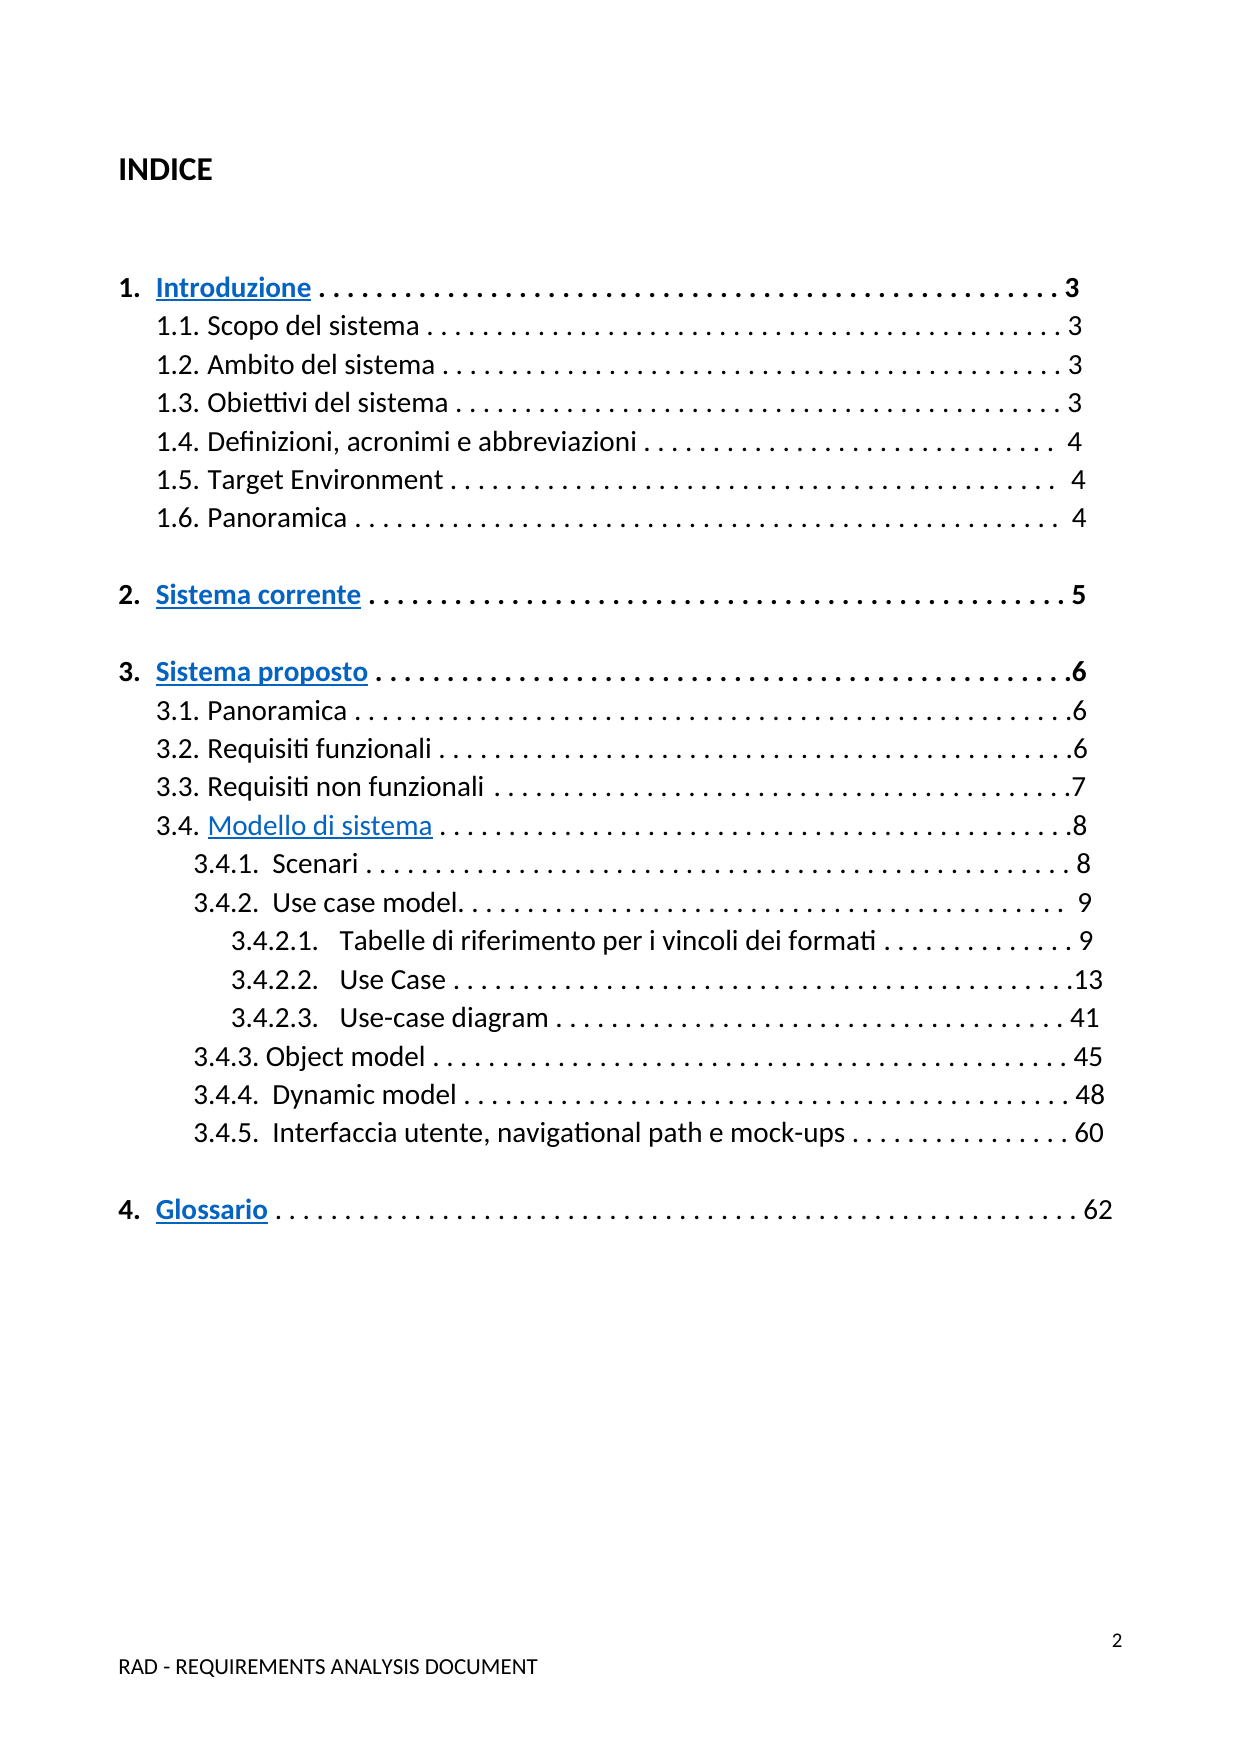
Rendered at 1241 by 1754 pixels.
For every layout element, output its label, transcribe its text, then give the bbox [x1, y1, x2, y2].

list Modello di sistema . . . . . . . . . . . . . . . . . . . . . . . . . . . . . . . . . . . . . . . . . . . . . .8 [156, 807, 1122, 843]
list Use case model. . . . . . . . . . . . . . . . . . . . . . . . . . . . . . . . . . . . . . . . . . . . 9 [193, 884, 1122, 919]
list Glossario . . . . . . . . . . . . . . . . . . . . . . . . . . . . . . . . . . . . . . . . . . . . . . . . . . . . . . . . . . 62 [118, 1191, 1122, 1227]
list Definizioni, acronimi e abbreviazioni . . . . . . . . . . . . . . . . . . . . . . . . . . . . . . 4 [156, 423, 1122, 458]
list Requisiti funzionali . . . . . . . . . . . . . . . . . . . . . . . . . . . . . . . . . . . . . . . . . . . . . .6 [156, 730, 1122, 766]
list Interfaccia utente, navigational path e mock-ups . . . . . . . . . . . . . . . . 60 [193, 1114, 1122, 1150]
text INDICE [118, 148, 1122, 188]
list Obiettivi del sistema . . . . . . . . . . . . . . . . . . . . . . . . . . . . . . . . . . . . . . . . . . . . 3 [156, 384, 1122, 420]
list Scopo del sistema . . . . . . . . . . . . . . . . . . . . . . . . . . . . . . . . . . . . . . . . . . . . . . 3 [156, 307, 1122, 343]
list Introduzione . . . . . . . . . . . . . . . . . . . . . . . . . . . . . . . . . . . . . . . . . . . . . . . . . . . . 3 [118, 269, 1122, 304]
list Panoramica . . . . . . . . . . . . . . . . . . . . . . . . . . . . . . . . . . . . . . . . . . . . . . . . . . . .6 [156, 692, 1122, 727]
list Scenari . . . . . . . . . . . . . . . . . . . . . . . . . . . . . . . . . . . . . . . . . . . . . . . . . . . 8 [193, 845, 1122, 881]
list Object model . . . . . . . . . . . . . . . . . . . . . . . . . . . . . . . . . . . . . . . . . . . . . . 45 [193, 1038, 1122, 1073]
list Ambito del sistema . . . . . . . . . . . . . . . . . . . . . . . . . . . . . . . . . . . . . . . . . . . . . 3 [156, 346, 1122, 381]
list Tabelle di riferimento per i vincoli dei formati . . . . . . . . . . . . . . 9 [231, 922, 1122, 958]
list Use Case . . . . . . . . . . . . . . . . . . . . . . . . . . . . . . . . . . . . . . . . . . . . .13 [231, 961, 1122, 996]
list Requisiti non funzionali . . . . . . . . . . . . . . . . . . . . . . . . . . . . . . . . . . . . . . . . . .7 [156, 768, 1122, 804]
list Sistema proposto . . . . . . . . . . . . . . . . . . . . . . . . . . . . . . . . . . . . . . . . . . . . . . . . .6 [118, 653, 1122, 689]
list Panoramica . . . . . . . . . . . . . . . . . . . . . . . . . . . . . . . . . . . . . . . . . . . . . . . . . . . 4 [156, 499, 1122, 535]
list Dynamic model . . . . . . . . . . . . . . . . . . . . . . . . . . . . . . . . . . . . . . . . . . . . 48 [193, 1076, 1122, 1112]
list Target Environment . . . . . . . . . . . . . . . . . . . . . . . . . . . . . . . . . . . . . . . . . . . . 4 [156, 461, 1122, 497]
list Sistema corrente . . . . . . . . . . . . . . . . . . . . . . . . . . . . . . . . . . . . . . . . . . . . . . . . . 5 [118, 576, 1122, 612]
list Use-case diagram . . . . . . . . . . . . . . . . . . . . . . . . . . . . . . . . . . . . . 41 [231, 999, 1122, 1035]
